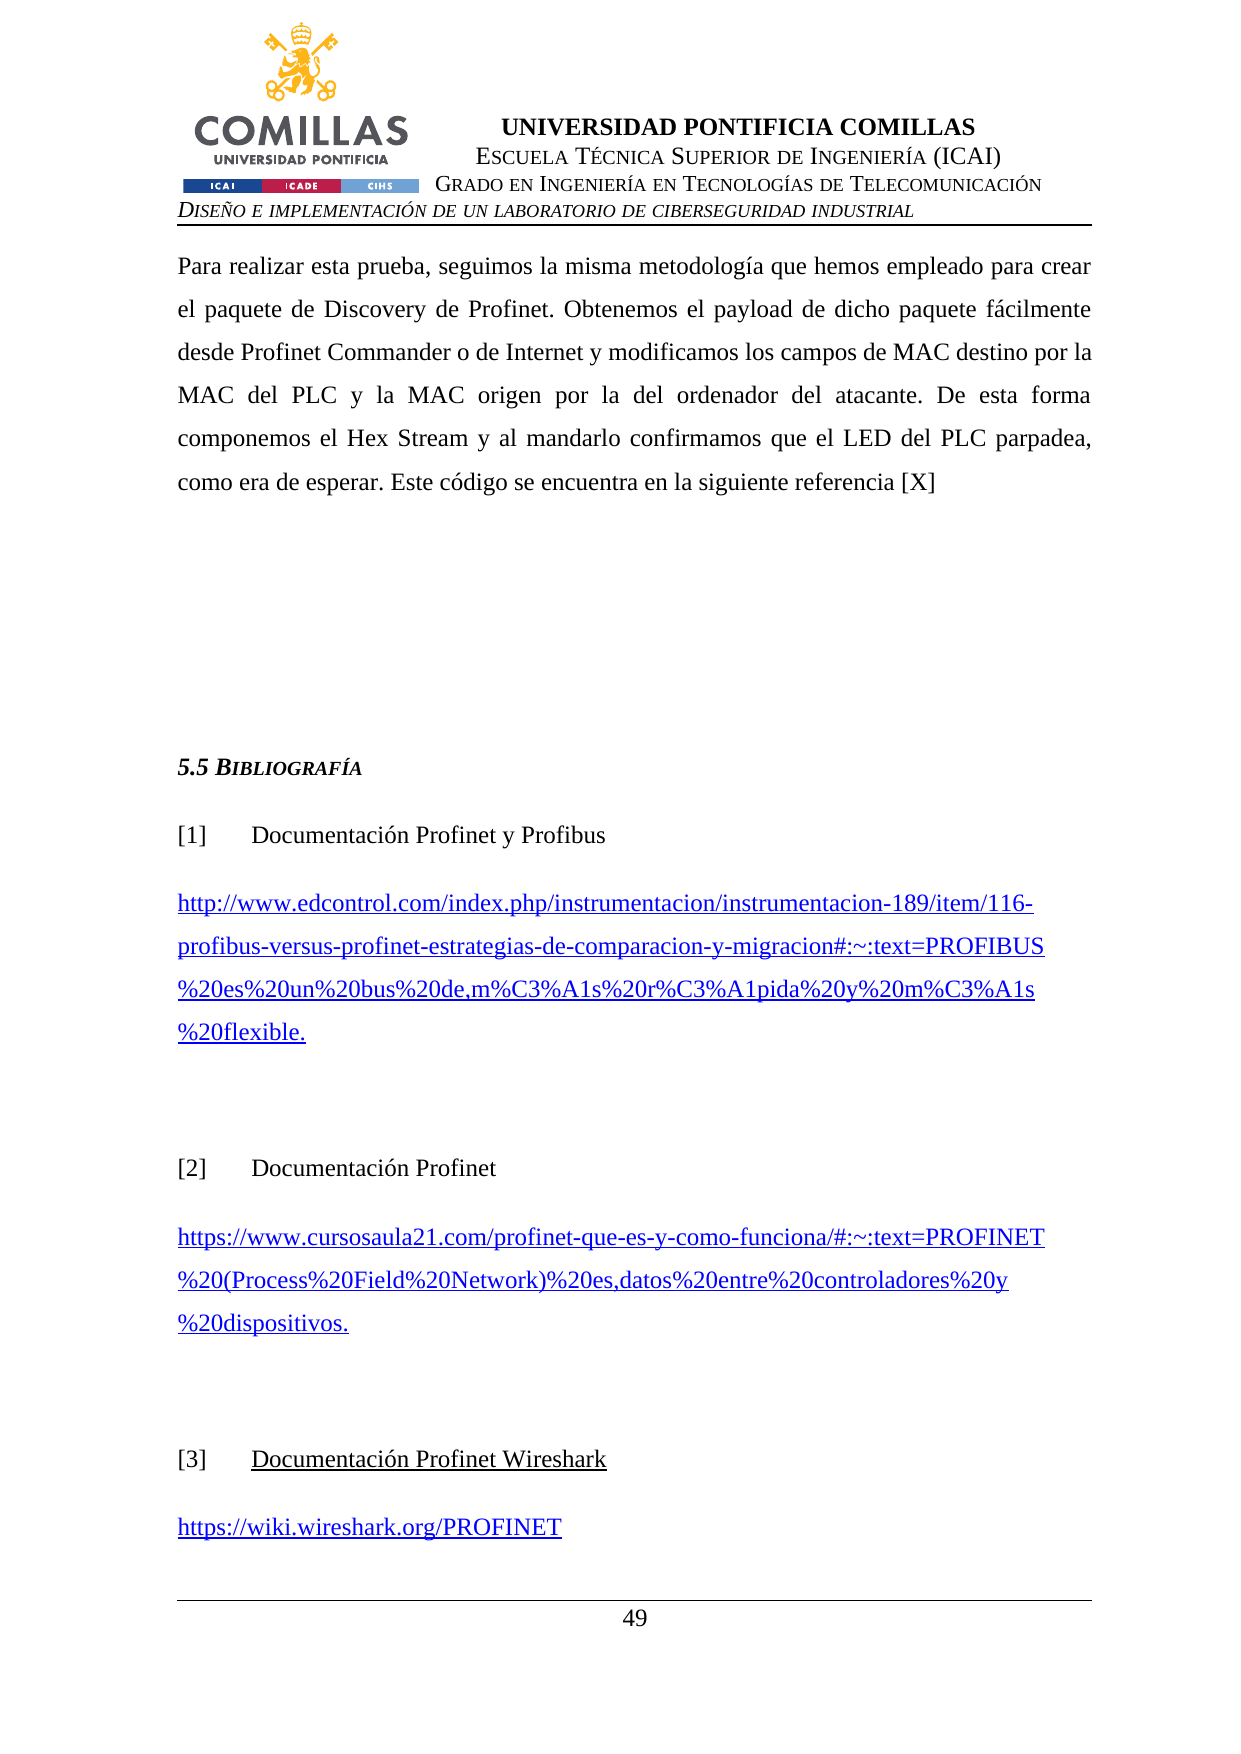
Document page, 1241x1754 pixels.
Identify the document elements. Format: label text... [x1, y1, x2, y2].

text https://wiki.wireshark.org/PROFINET [177, 1512, 1092, 1541]
text [1] Documentación Profinet y Profibus [177, 820, 1092, 848]
text Para realizar esta prueba, seguimos la misma metodología que hemos empleado para crear el paquete de Discovery de Profinet. Obtenemos el payload de dicho paquete fácilmente desde Profinet Commander o de Internet y modificamos los campos de MAC destino por la MAC del PLC y la MAC origen por la del ordenador del atacante. De esta forma componemos el Hex Stream y al mandarlo confirmamos que el LED del PLC parpadea, como era de esperar. Este código se encuentra en la siguiente referencia [X] [177, 251, 1092, 495]
text [3] Documentación Profinet Wireshark [177, 1444, 1092, 1473]
subtitle Bibliografía [177, 752, 1092, 780]
text [2] Documentación Profinet [177, 1153, 1092, 1182]
text https://www.cursosaula21.com/profinet-que-es-y-como-funciona/#:~:text=PROFINET%20(Process%20Field%20Network)%20es,datos%20entre%20controladores%20y%20dispositivos. [177, 1222, 1092, 1337]
text http://www.edcontrol.com/index.php/instrumentacion/instrumentacion-189/item/116-profibus-versus-profinet-estrategias-de-comparacion-y-migracion#:~:text=PROFIBUS%20es%20un%20bus%20de,m%C3%A1s%20r%C3%A1pida%20y%20m%C3%A1s%20flexible. [177, 888, 1092, 1046]
